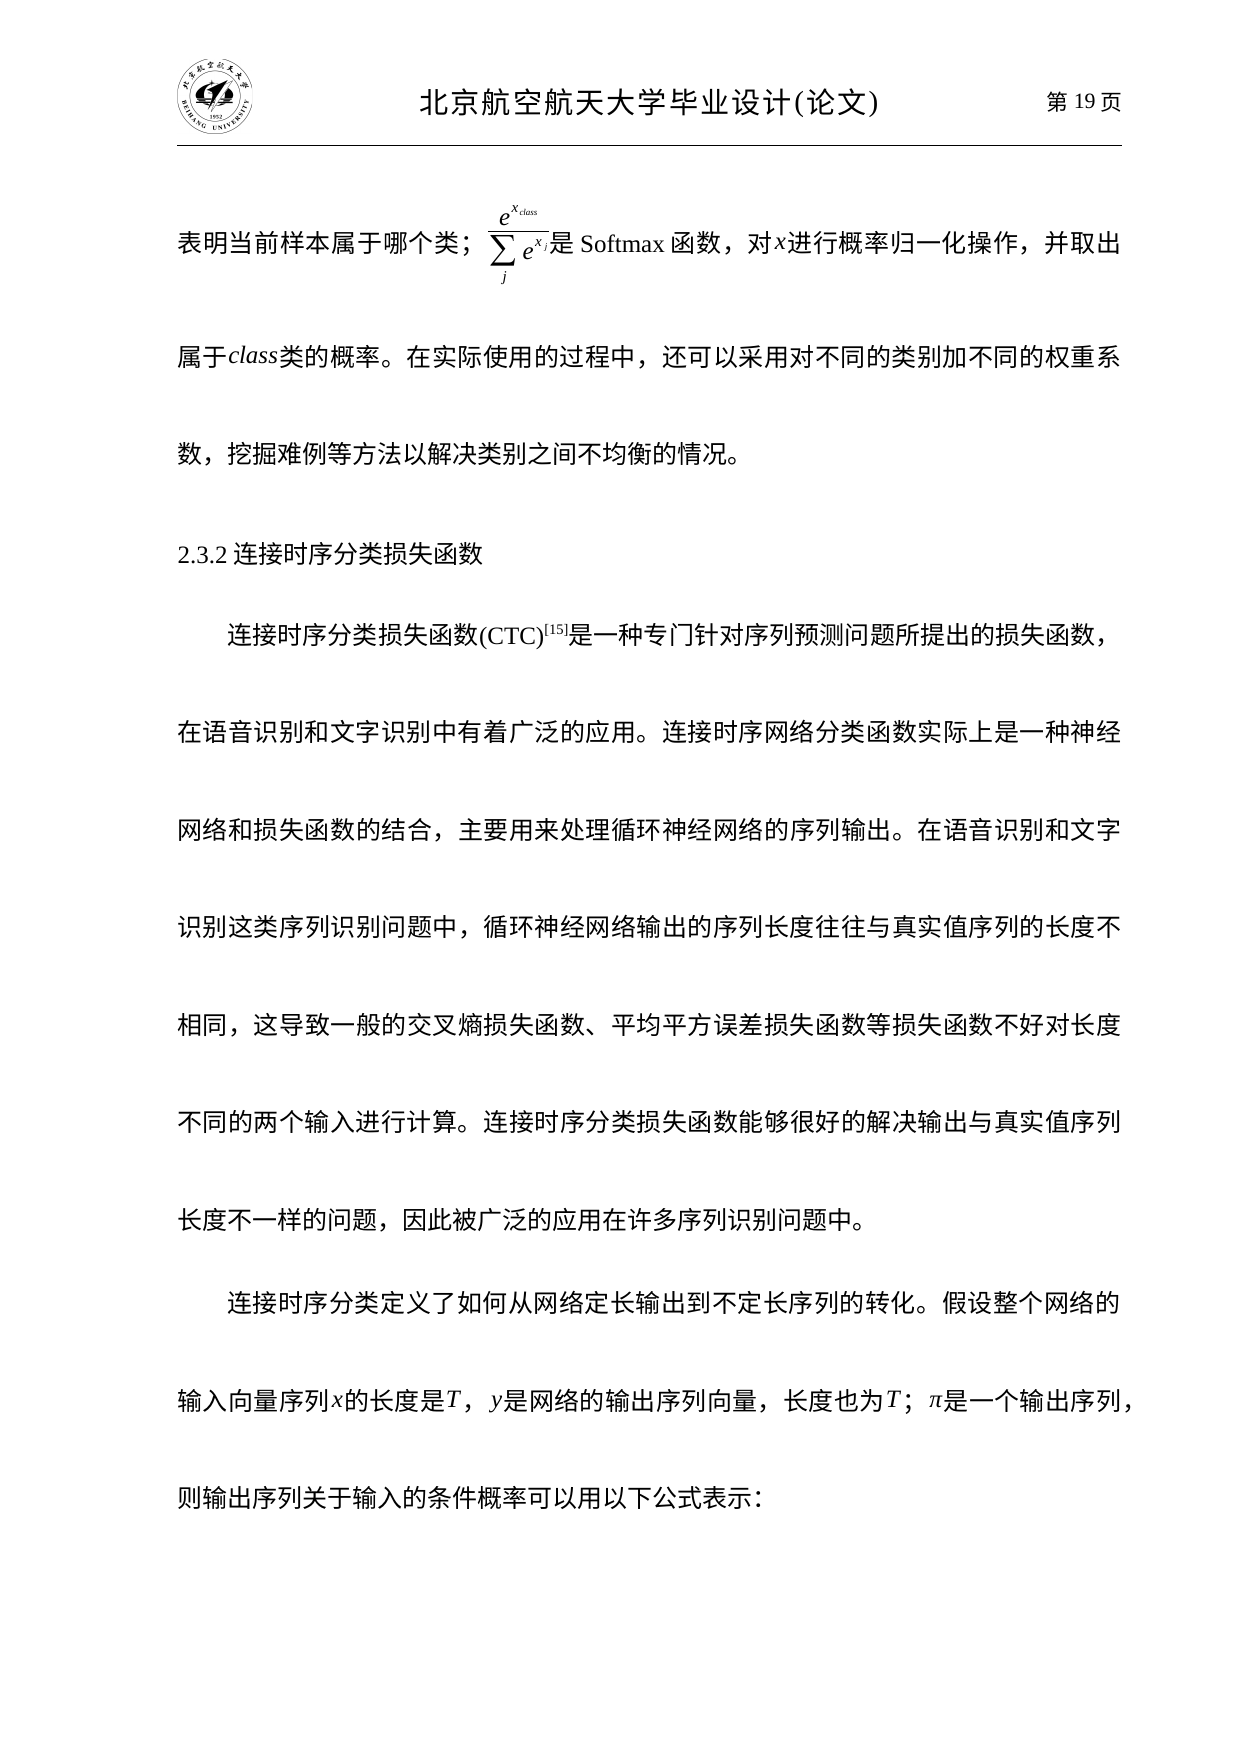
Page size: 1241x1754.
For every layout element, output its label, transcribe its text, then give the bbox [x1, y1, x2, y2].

subtitle 连接时序分类损失函数 [177, 520, 1122, 585]
text 连接时序分类损失函数(CTC)[15]是一种专门针对序列预测问题所提出的损失函数，在语音识别和文字识别中有着广泛的应用。连接时序网络分类函数实际上是一种神经网络和损失函数的结合，主要用来处理循环神经网络的序列输出。在语音识别和文字识别这类序列识别问题中，循环神经网络输出的序列长度往往与真实值序列的长度不相同，这导致一般的交叉熵损失函数、平均平方误差损失函数等损失函数不好对长度不同的两个输入进行计算。连接时序分类损失函数能够很好的解决输出与真实值序列长度不一样的问题，因此被广泛的应用在许多序列识别问题中。 [177, 601, 1122, 1251]
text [177, 193, 1122, 485]
picture [177, 59, 253, 134]
text 连接时序分类定义了如何从网络定长输出到不定长序列的转化。假设整个网络的输入向量序列的长度是，是网络的输出序列向量，长度也为；是一个输出序列，则输出序列关于输入的条件概率可以用以下公式表示： [177, 1269, 1122, 1529]
